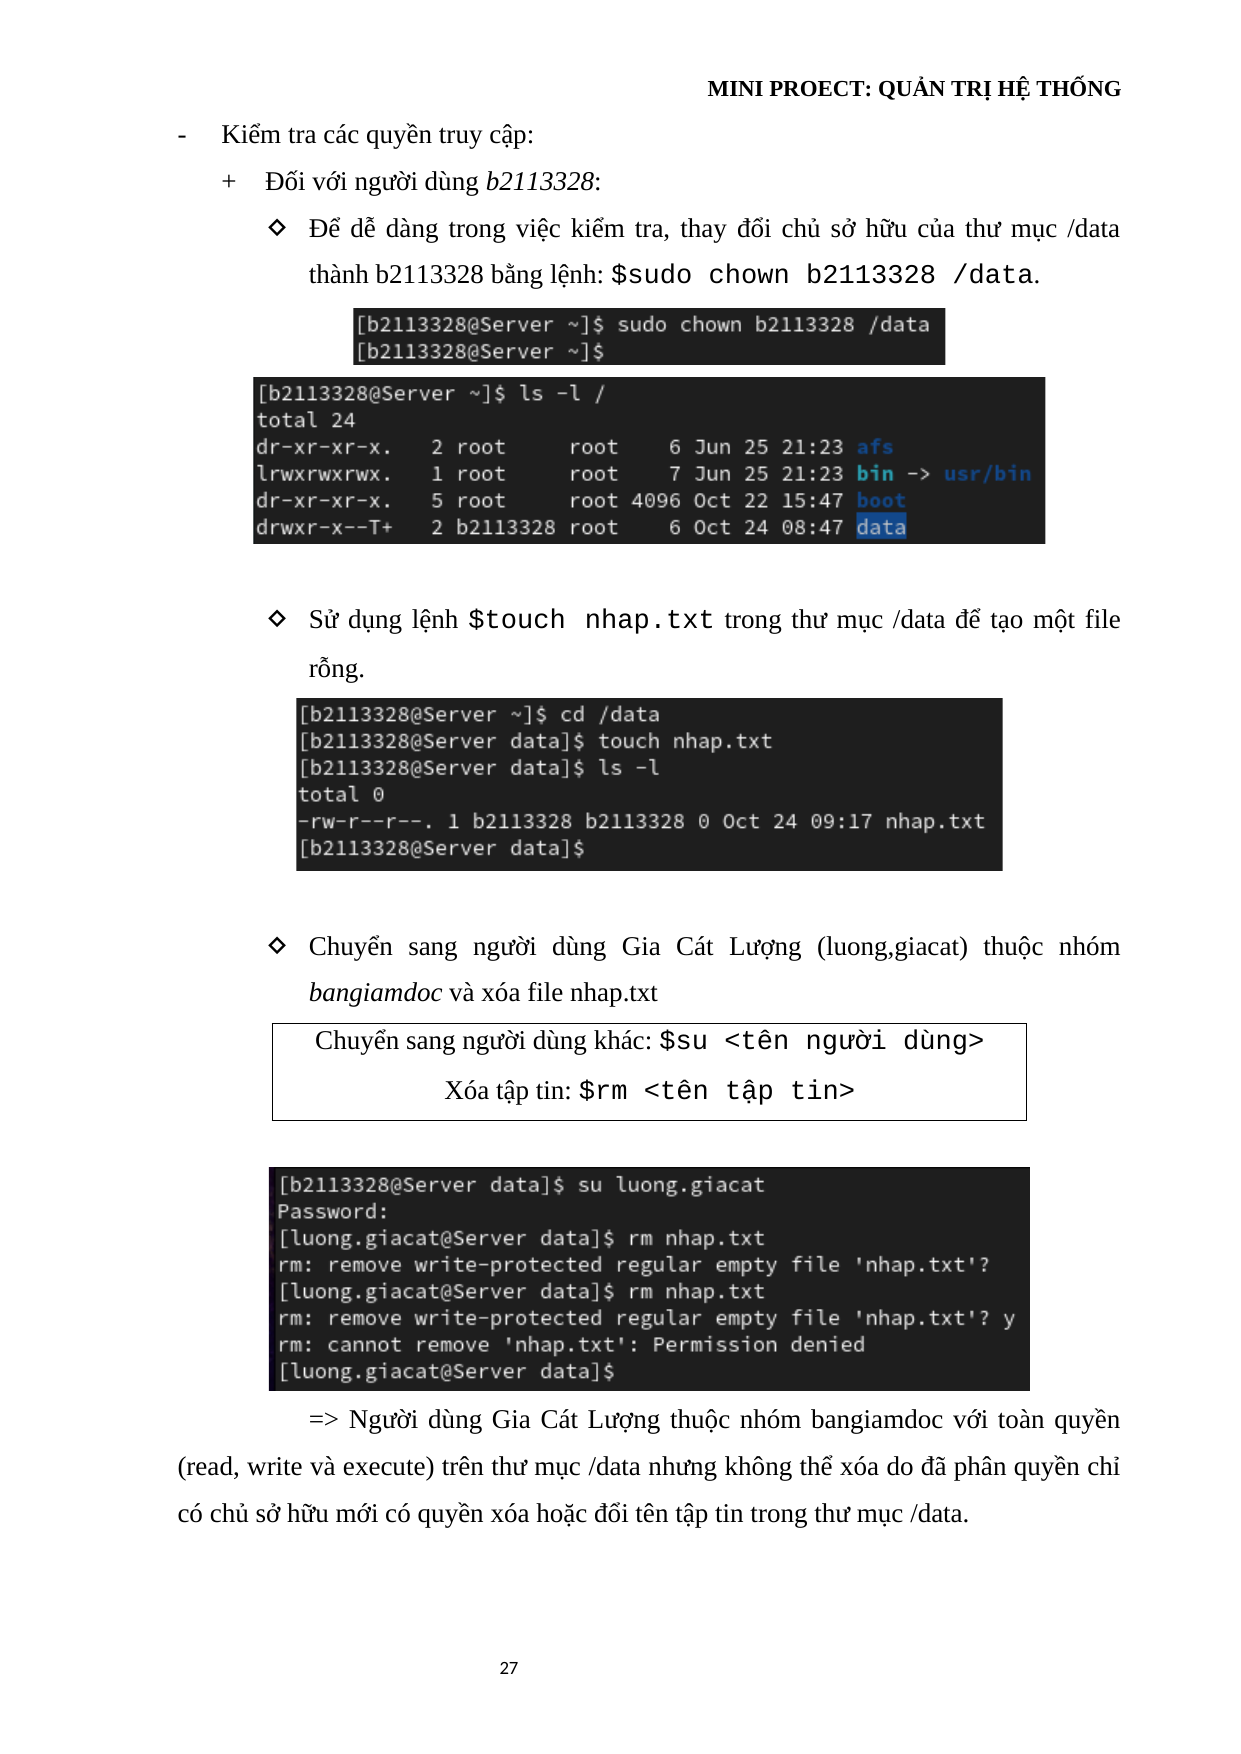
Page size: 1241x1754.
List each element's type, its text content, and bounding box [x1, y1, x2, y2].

table_header Chuyển sang người dùng khác: $su <tên người dùng> Xóa tập tin: $rm <tên tập tin> [273, 1024, 1026, 1119]
text + Đối với người dùng b2113328: [177, 165, 1122, 196]
picture [268, 1167, 1030, 1391]
list Sử dụng lệnh $touch nhap.txt trong thư mục /data để tạo một file rỗng. [265, 603, 1122, 683]
list Chuyển sang người dùng Gia Cát Lượng (luong,giacat) thuộc nhóm bangiamdoc và xóa file nhap.txt [265, 929, 1122, 1007]
list Để dễ dàng trong việc kiểm tra, thay đổi chủ sở hữu của thư mục /data thành b2113328 bằng lệnh: $sudo chown b2113328 /data. [265, 212, 1122, 292]
text - Kiểm tra các quyền truy cập: [177, 118, 1122, 150]
picture [296, 698, 1003, 871]
picture [353, 308, 946, 365]
text => Người dùng Gia Cát Lượng thuộc nhóm bangiamdoc với toàn quyền (read, write và execute) trên thư mục /data nhưng không thể xóa do đã phân quyền chỉ có chủ sở hữu mới có quyền xóa hoặc đổi tên tập tin trong thư mục /data. [177, 1403, 1122, 1528]
picture [253, 377, 1046, 544]
